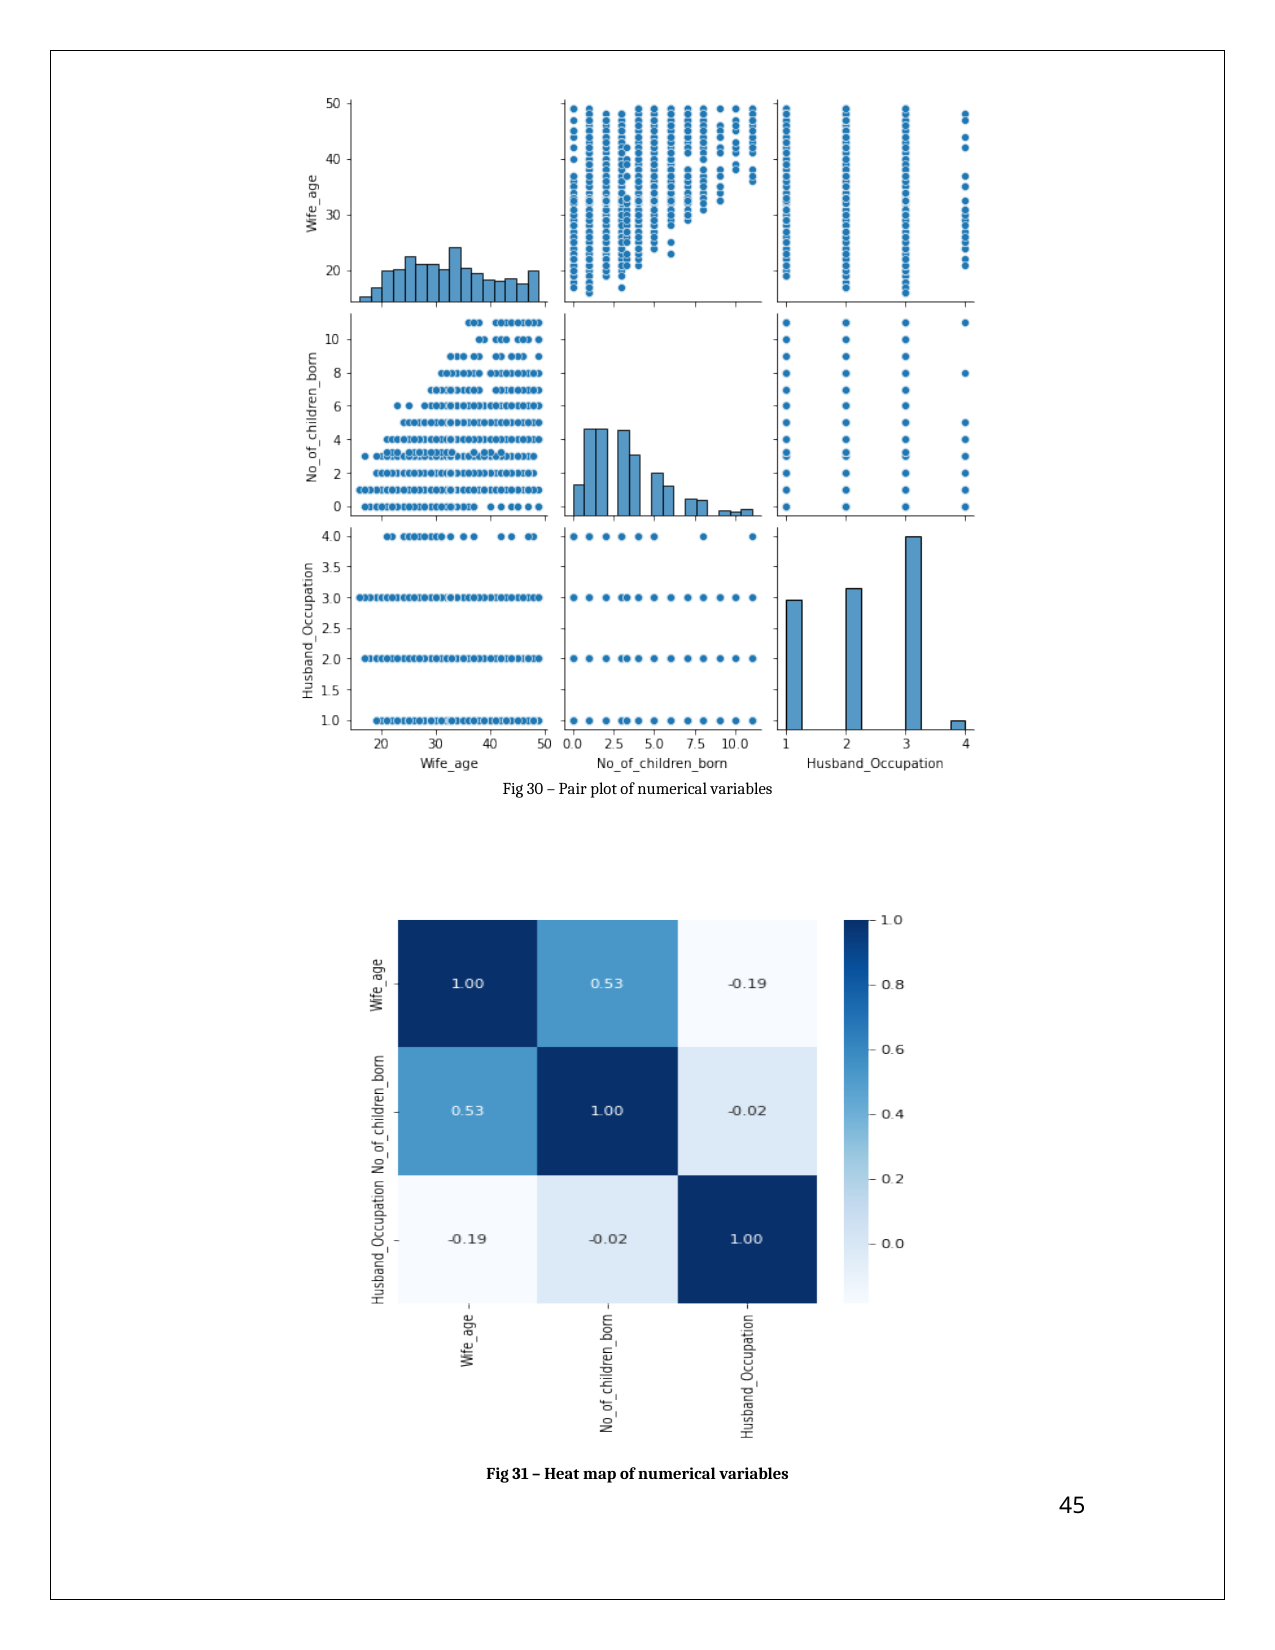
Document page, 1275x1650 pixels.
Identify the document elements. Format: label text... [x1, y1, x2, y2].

picture [292, 90, 983, 780]
subtitle Fig 31 – Heat map of numerical variables [90, 1464, 1185, 1483]
text Fig 30 – Pair plot of numerical variables [90, 780, 1185, 799]
picture [359, 907, 916, 1445]
